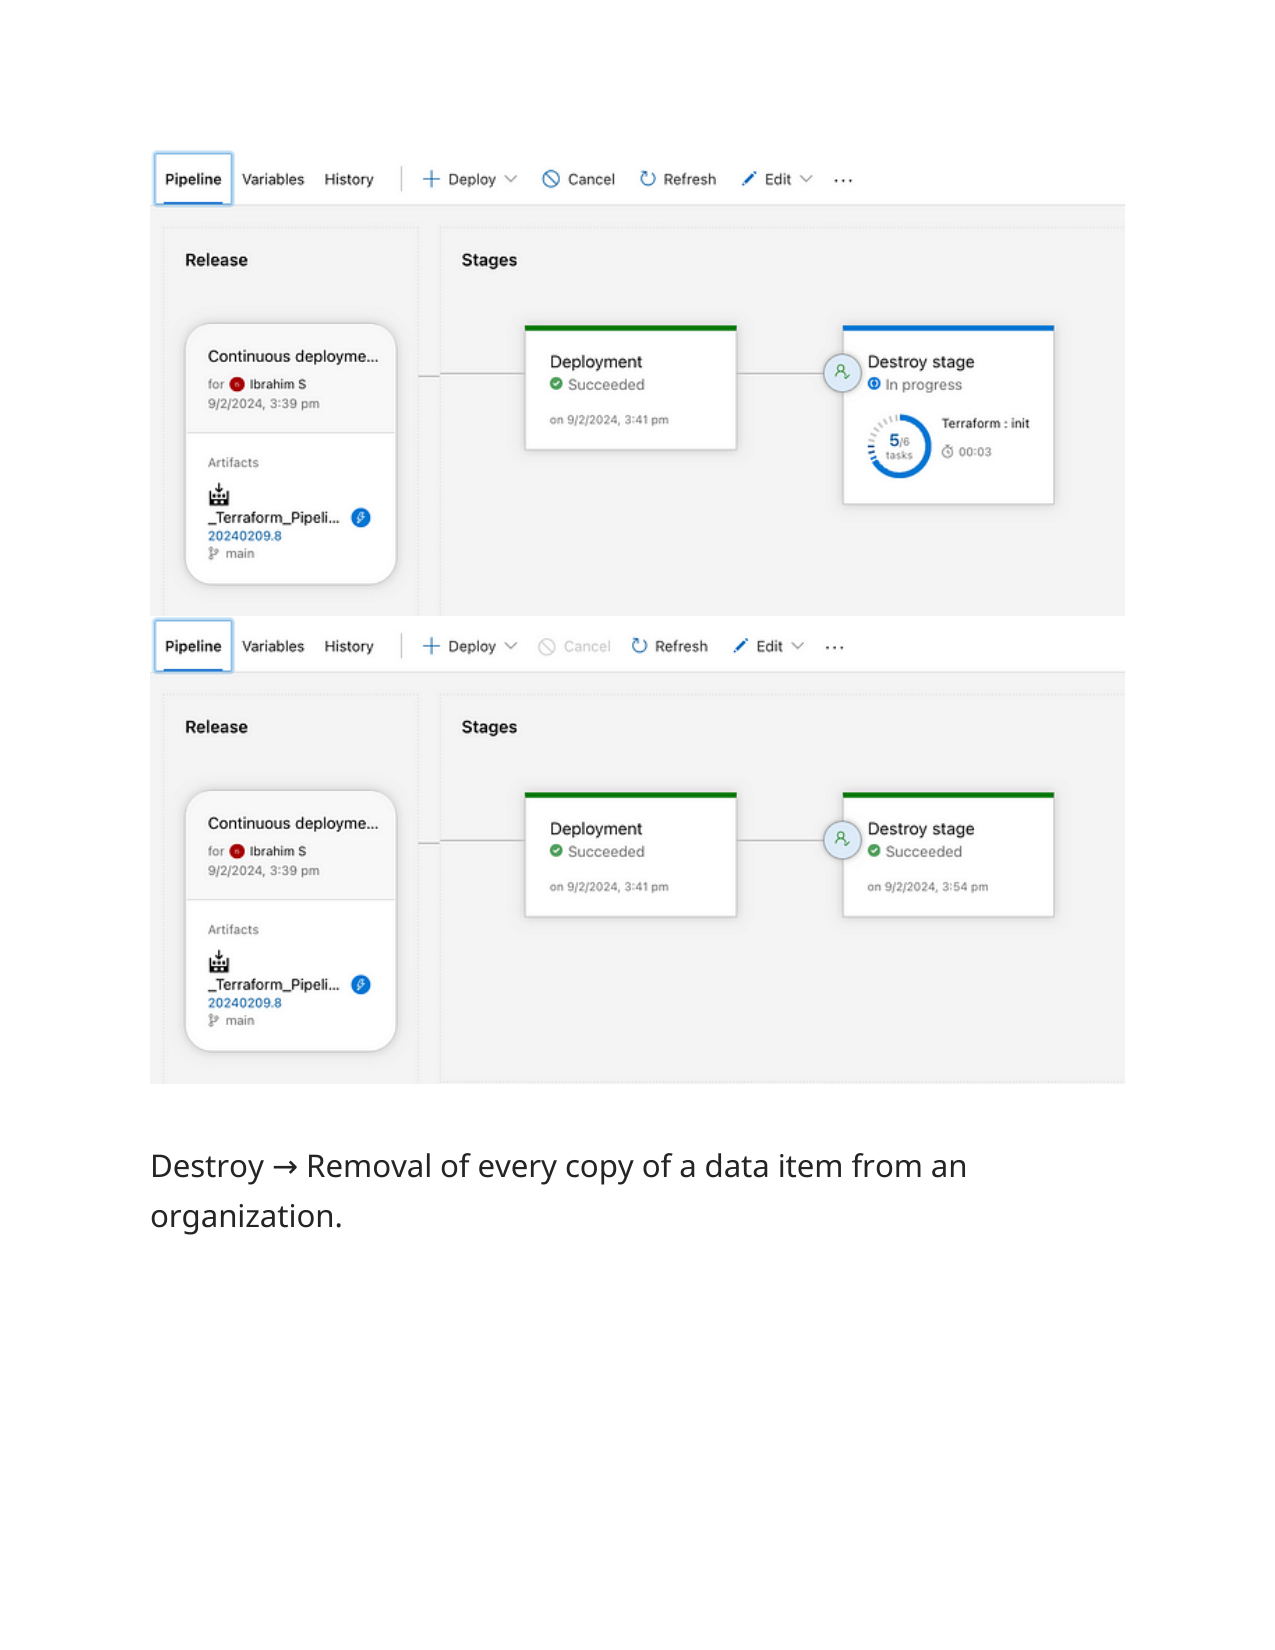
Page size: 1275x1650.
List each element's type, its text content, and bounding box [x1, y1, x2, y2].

picture [150, 150, 1125, 1084]
text Destroy → Removal of every copy of a data item from an organization. [150, 1137, 1125, 1237]
